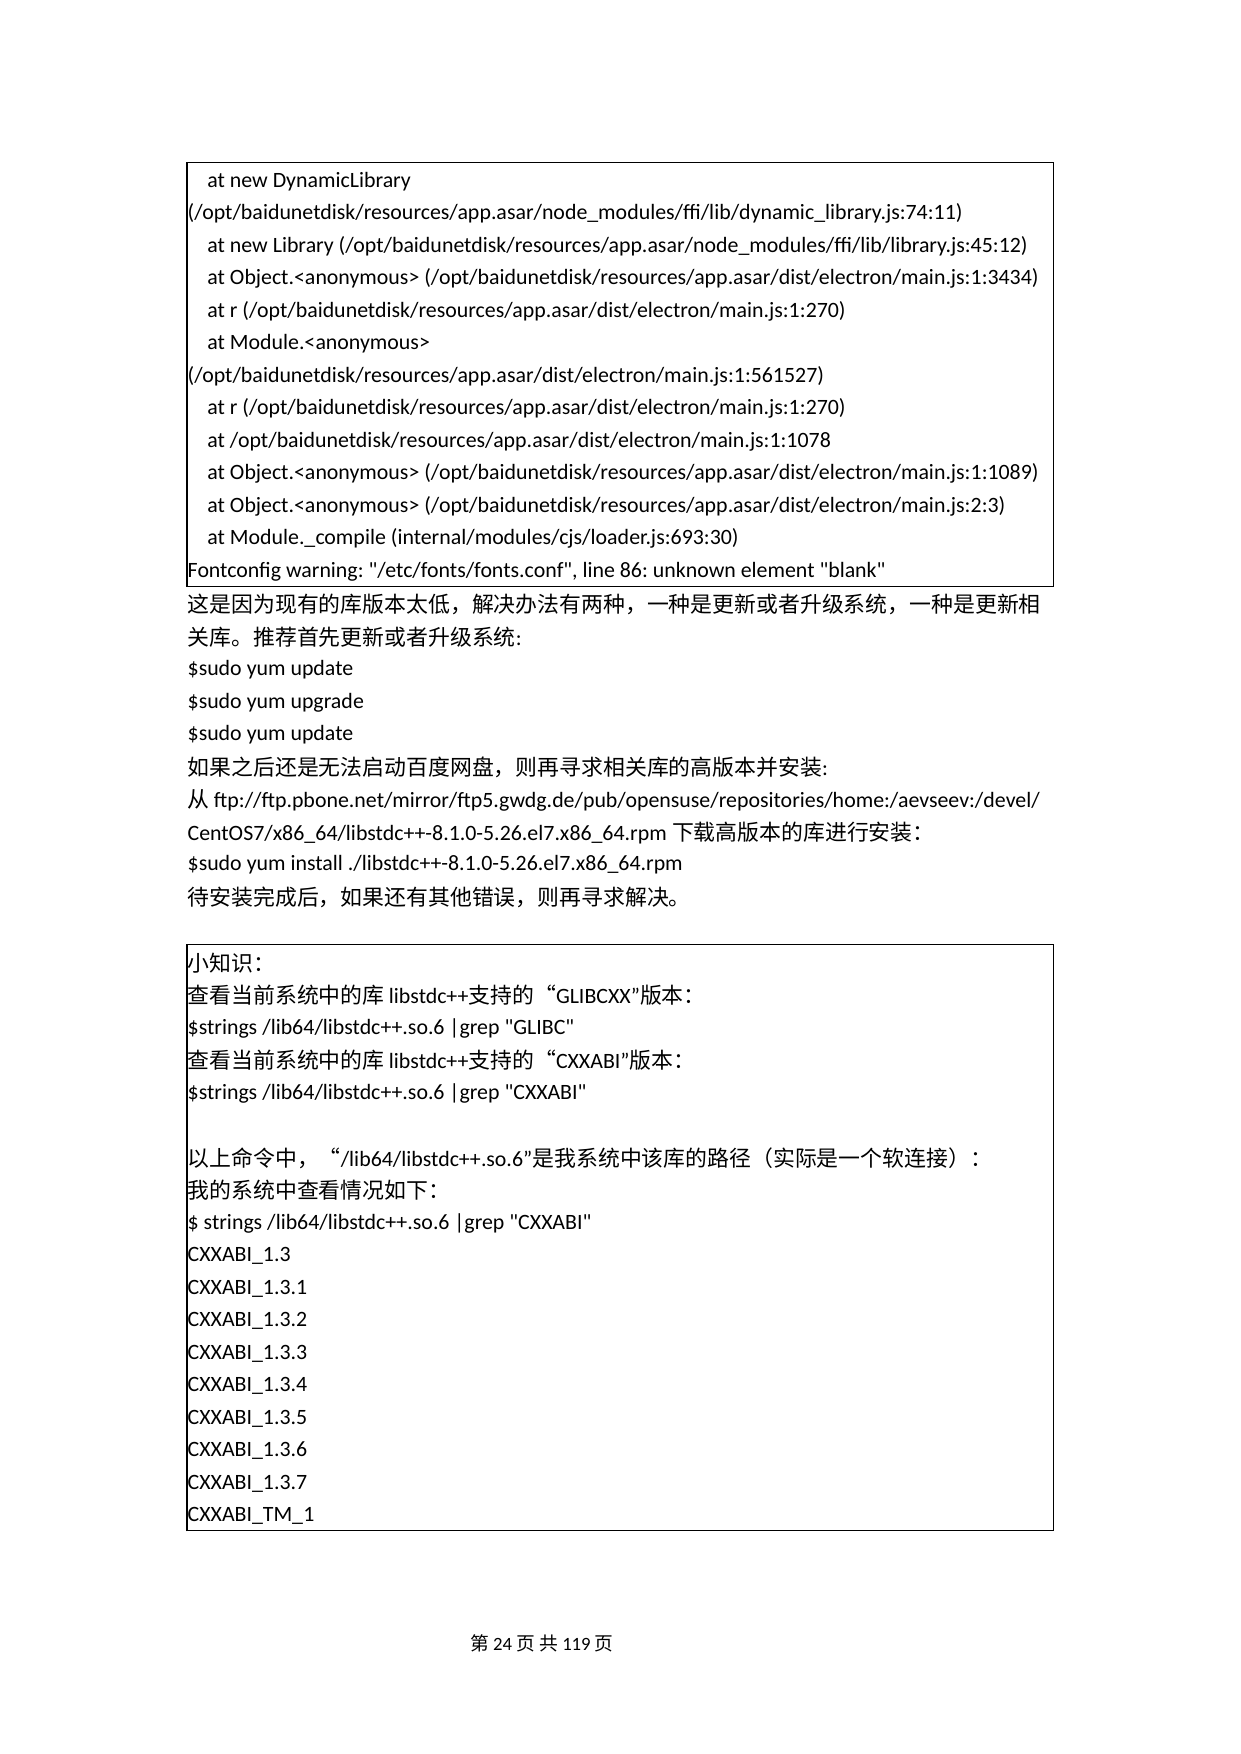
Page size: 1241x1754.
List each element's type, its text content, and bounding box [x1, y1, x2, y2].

text CXXABI_1.3.7 [188, 1465, 1053, 1497]
text $strings /lib64/libstdc++.so.6 |grep "CXXABI" [188, 1075, 1053, 1108]
text 从ftp://ftp.pbone.net/mirror/ftp5.gwdg.de/pub/opensuse/repositories/home:/aevseev:/devel/CentOS7/x86_64/libstdc++-8.1.0-5.26.el7.x86_64.rpm 下载高版本的库进行安装： [187, 782, 1053, 847]
text $strings /lib64/libstdc++.so.6 |grep "GLIBC" [188, 1010, 1053, 1043]
text CXXABI_1.3 [188, 1238, 1053, 1270]
text at new Library (/opt/baidunetdisk/resources/app.asar/node_modules/ffi/lib/library.js:45:12) [188, 228, 1053, 261]
text at Object.<anonymous> (/opt/baidunetdisk/resources/app.asar/dist/electron/main.js:1:1089) [188, 456, 1053, 488]
text CXXABI_1.3.1 [188, 1270, 1053, 1303]
text Fontconfig warning: "/etc/fonts/fonts.conf", line 86: unknown element "blank" [188, 552, 1053, 586]
text 这是因为现有的库版本太低，解决办法有两种，一种是更新或者升级系统，一种是更新相关库。推荐首先更新或者升级系统: [187, 587, 1053, 652]
text at r (/opt/baidunetdisk/resources/app.asar/dist/electron/main.js:1:270) [188, 293, 1053, 326]
text at r (/opt/baidunetdisk/resources/app.asar/dist/electron/main.js:1:270) [188, 391, 1053, 423]
text $ strings /lib64/libstdc++.so.6 |grep "CXXABI" [188, 1205, 1053, 1238]
text at new DynamicLibrary (/opt/baidunetdisk/resources/app.asar/node_modules/ffi/lib/dynamic_library.js:74:11) [188, 163, 1053, 228]
text CXXABI_1.3.3 [188, 1335, 1053, 1368]
text CXXABI_1.3.4 [188, 1368, 1053, 1400]
text 如果之后还是无法启动百度网盘，则再寻求相关库的高版本并安装: [187, 749, 1053, 782]
text $sudo yum install ./libstdc++-8.1.0-5.26.el7.x86_64.rpm [187, 847, 1053, 879]
text CXXABI_1.3.2 [188, 1303, 1053, 1335]
text CXXABI_TM_1 [188, 1497, 1053, 1530]
text $sudo yum update [187, 652, 1053, 684]
text $sudo yum update [187, 717, 1053, 749]
text $sudo yum upgrade [187, 684, 1053, 717]
text CXXABI_1.3.6 [188, 1433, 1053, 1465]
text 我的系统中查看情况如下： [188, 1173, 1053, 1205]
text 以上命令中，“/lib64/libstdc++.so.6”是我系统中该库的路径（实际是一个软连接）： [188, 1140, 1053, 1173]
text 小知识： [188, 945, 1053, 978]
text CXXABI_1.3.5 [188, 1400, 1053, 1433]
text 查看当前系统中的库libstdc++支持的“GLIBCXX”版本： [188, 978, 1053, 1010]
text at Object.<anonymous> (/opt/baidunetdisk/resources/app.asar/dist/electron/main.js:1:3434) [188, 261, 1053, 293]
text at Module.<anonymous> (/opt/baidunetdisk/resources/app.asar/dist/electron/main.js:1:561527) [188, 326, 1053, 391]
text at /opt/baidunetdisk/resources/app.asar/dist/electron/main.js:1:1078 [188, 423, 1053, 456]
text at Module._compile (internal/modules/cjs/loader.js:693:30) [188, 521, 1053, 552]
text 待安装完成后，如果还有其他错误，则再寻求解决。 [187, 879, 1053, 912]
text 查看当前系统中的库libstdc++支持的“CXXABI”版本： [188, 1043, 1053, 1075]
text at Object.<anonymous> (/opt/baidunetdisk/resources/app.asar/dist/electron/main.js:2:3) [188, 488, 1053, 521]
